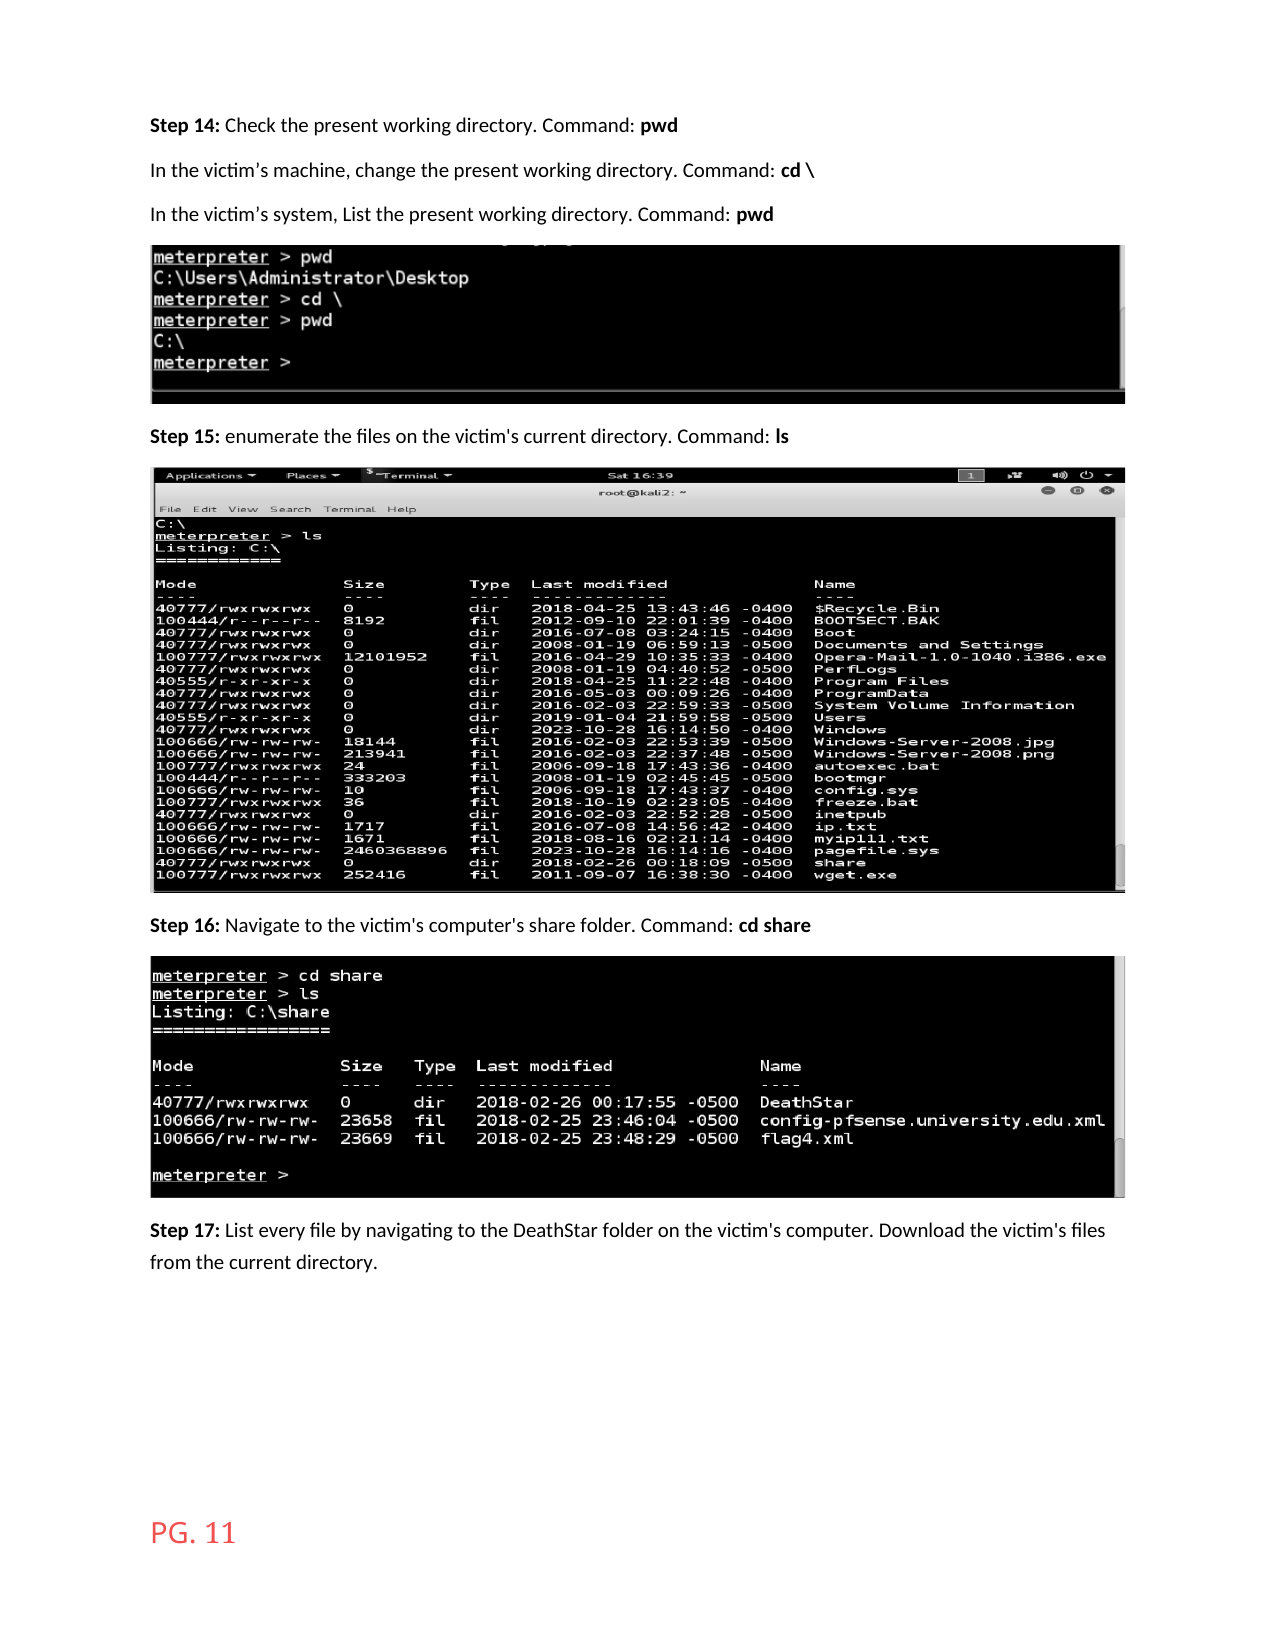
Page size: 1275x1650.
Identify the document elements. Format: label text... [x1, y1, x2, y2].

picture [150, 956, 1125, 1198]
picture [150, 245, 1125, 404]
picture [150, 467, 1125, 893]
text Step 14: Check the present working directory. Command: pwd [150, 112, 1125, 138]
text Step 15: enumerate the files on the victim's current directory. Command: ls [150, 423, 1125, 449]
text In the victim’s system, List the present working directory. Command: pwd [150, 201, 1125, 226]
text Step 17: List every file by navigating to the DeathStar folder on the victim's computer. Download the victim's files from the current directory. [150, 1217, 1125, 1274]
text Step 16: Navigate to the victim's computer's share folder. Command: cd share [150, 912, 1125, 938]
text In the victim’s machine, change the present working directory. Command: cd \ [150, 157, 1125, 182]
